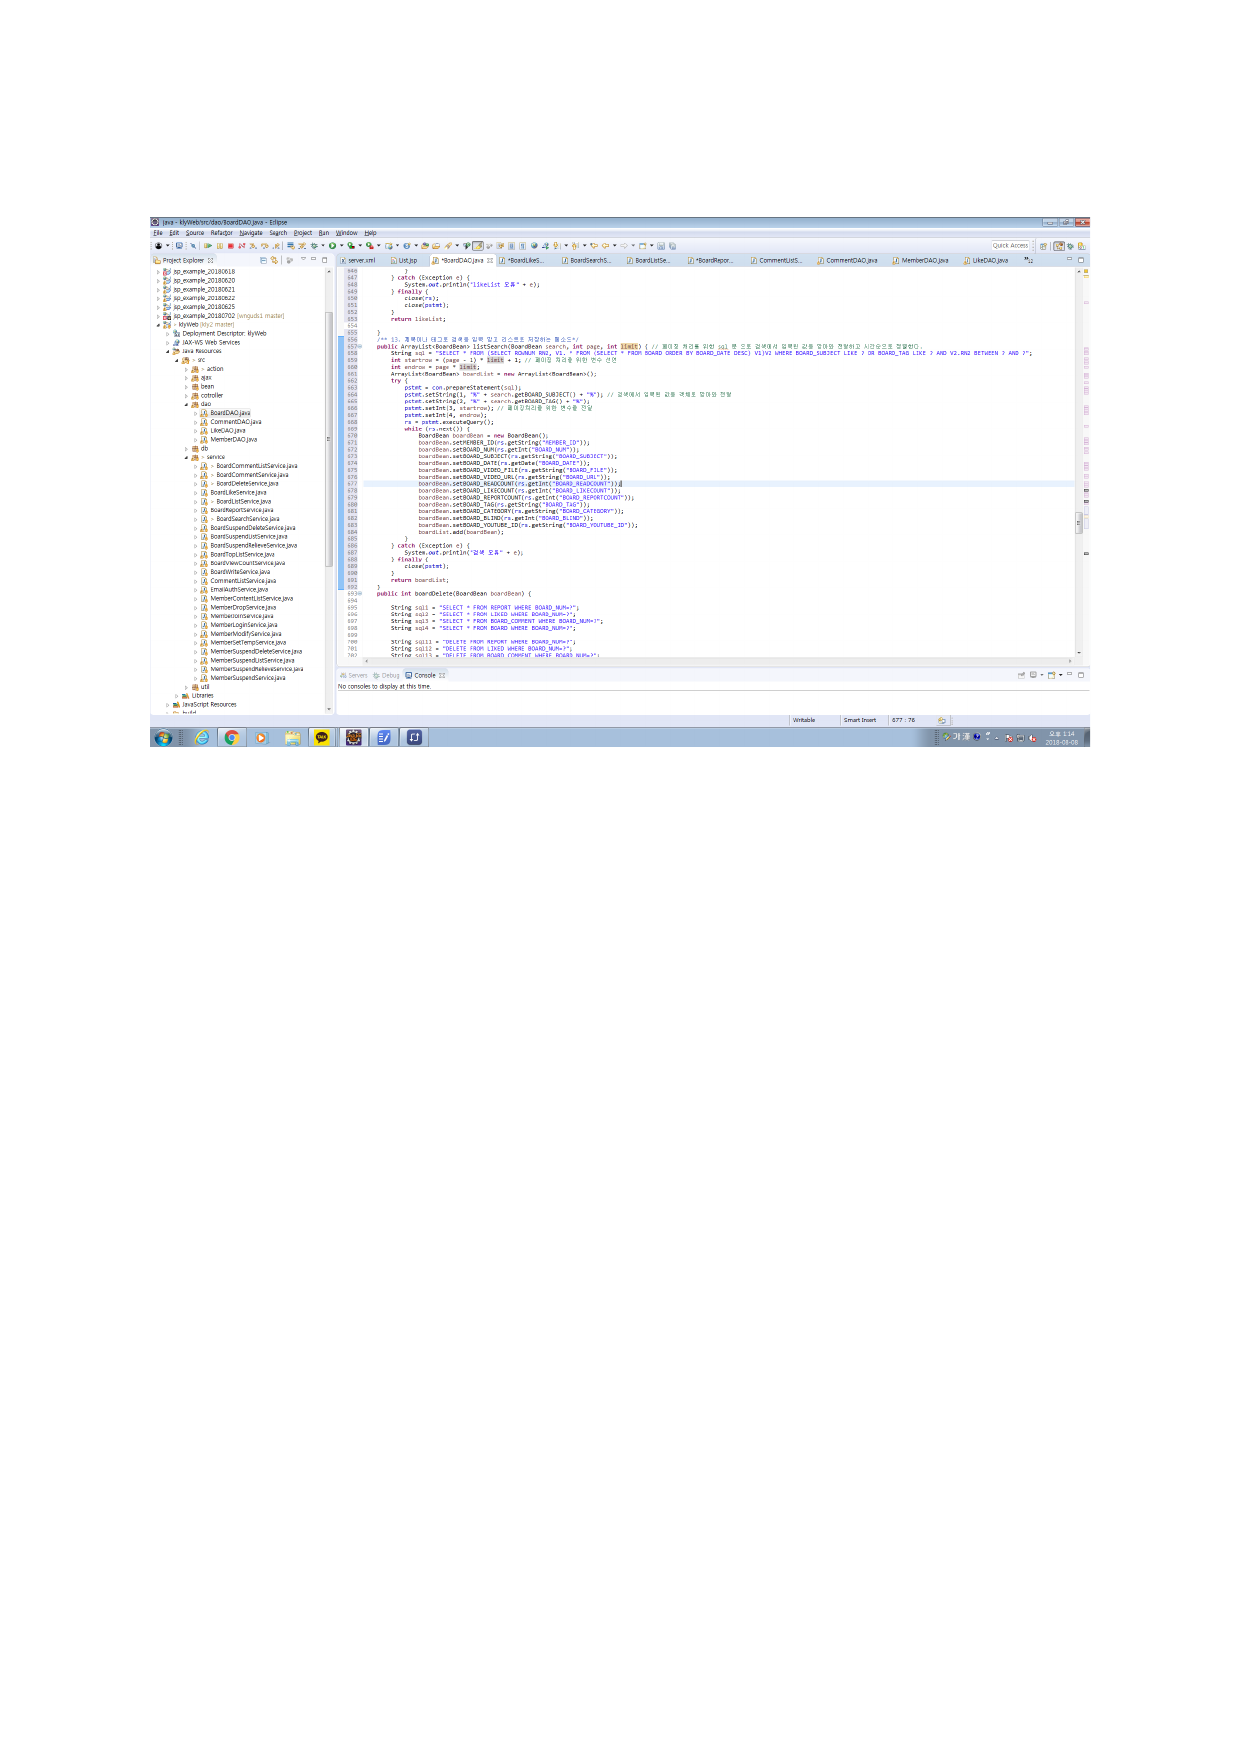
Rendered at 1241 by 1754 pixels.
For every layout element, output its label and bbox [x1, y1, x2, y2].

picture [150, 217, 1091, 747]
